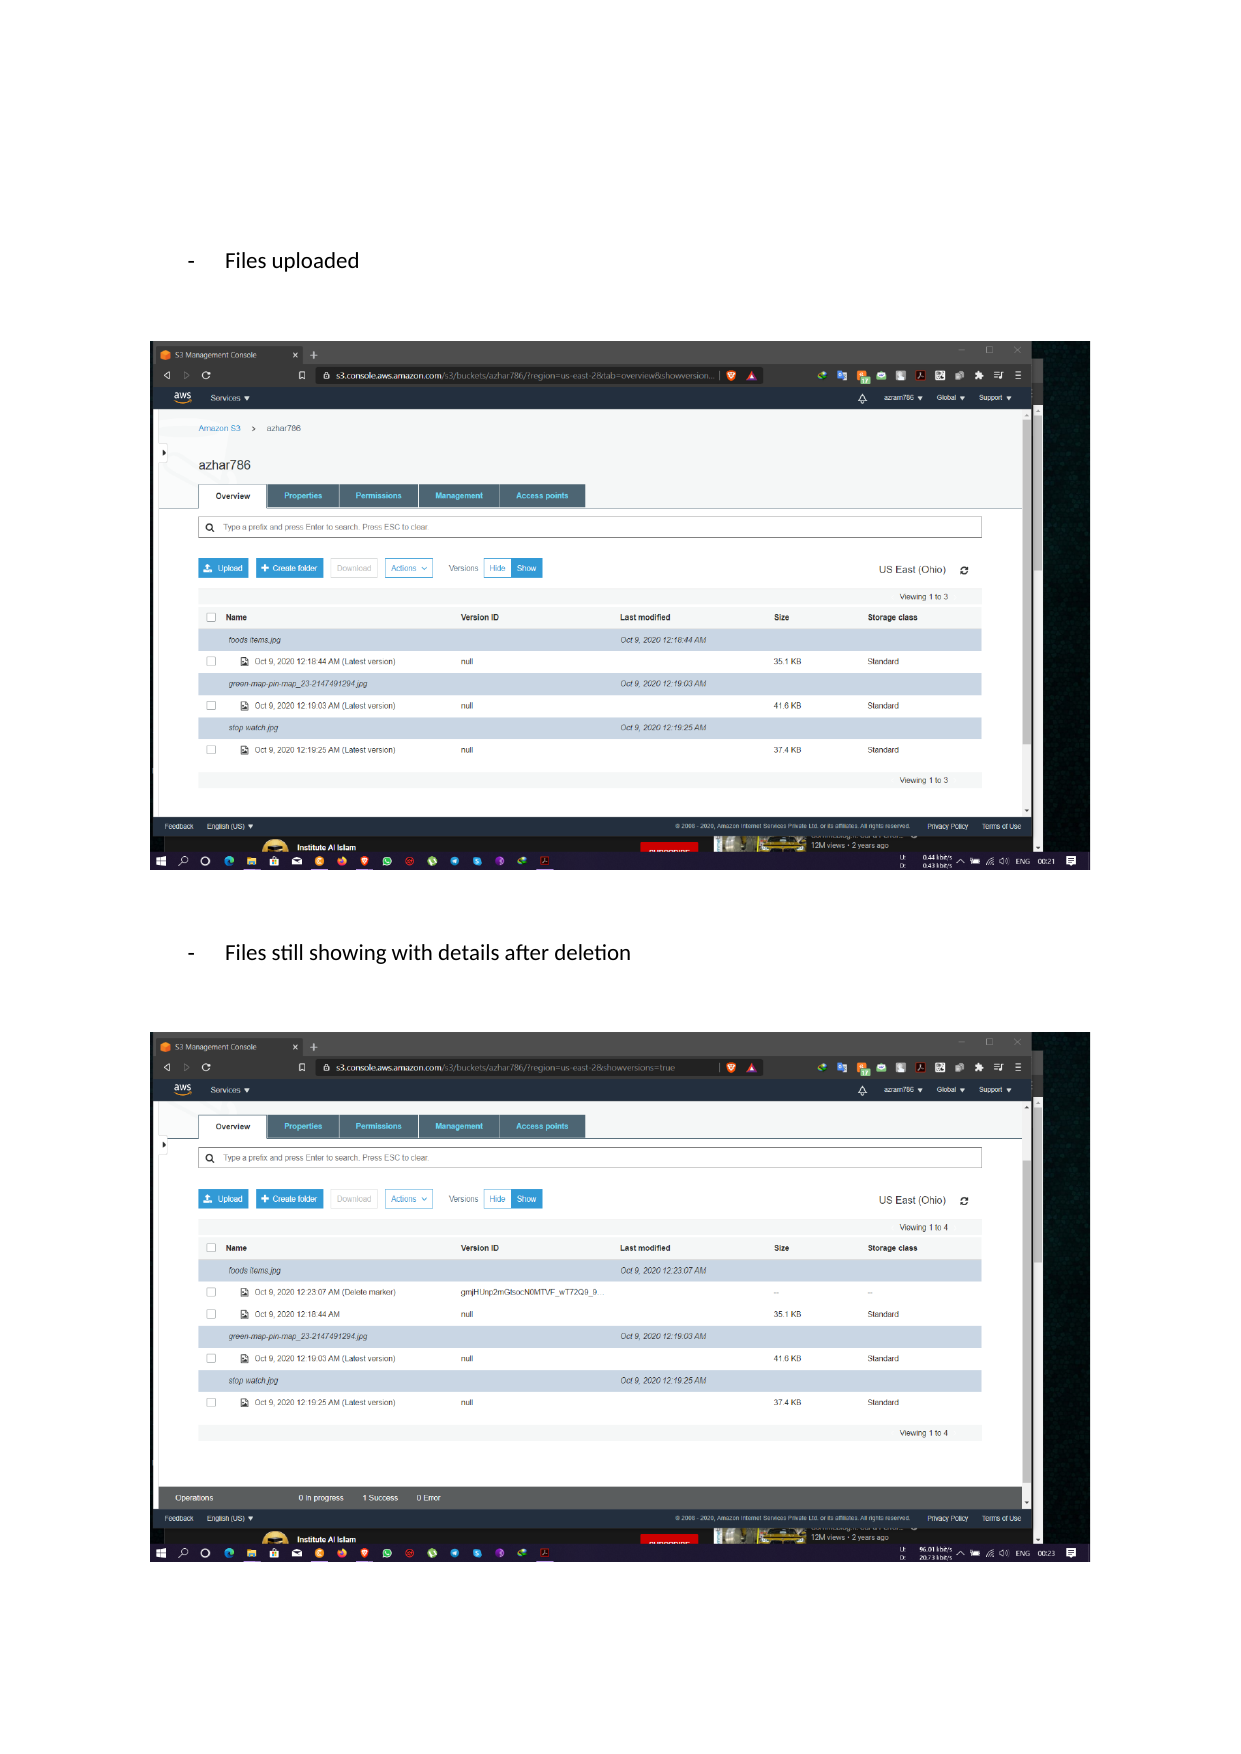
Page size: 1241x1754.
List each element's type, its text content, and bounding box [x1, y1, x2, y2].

picture [150, 1032, 1091, 1562]
list Files uploaded [187, 244, 1090, 275]
list Files still showing with details after deletion [187, 936, 1090, 967]
picture [150, 341, 1091, 870]
